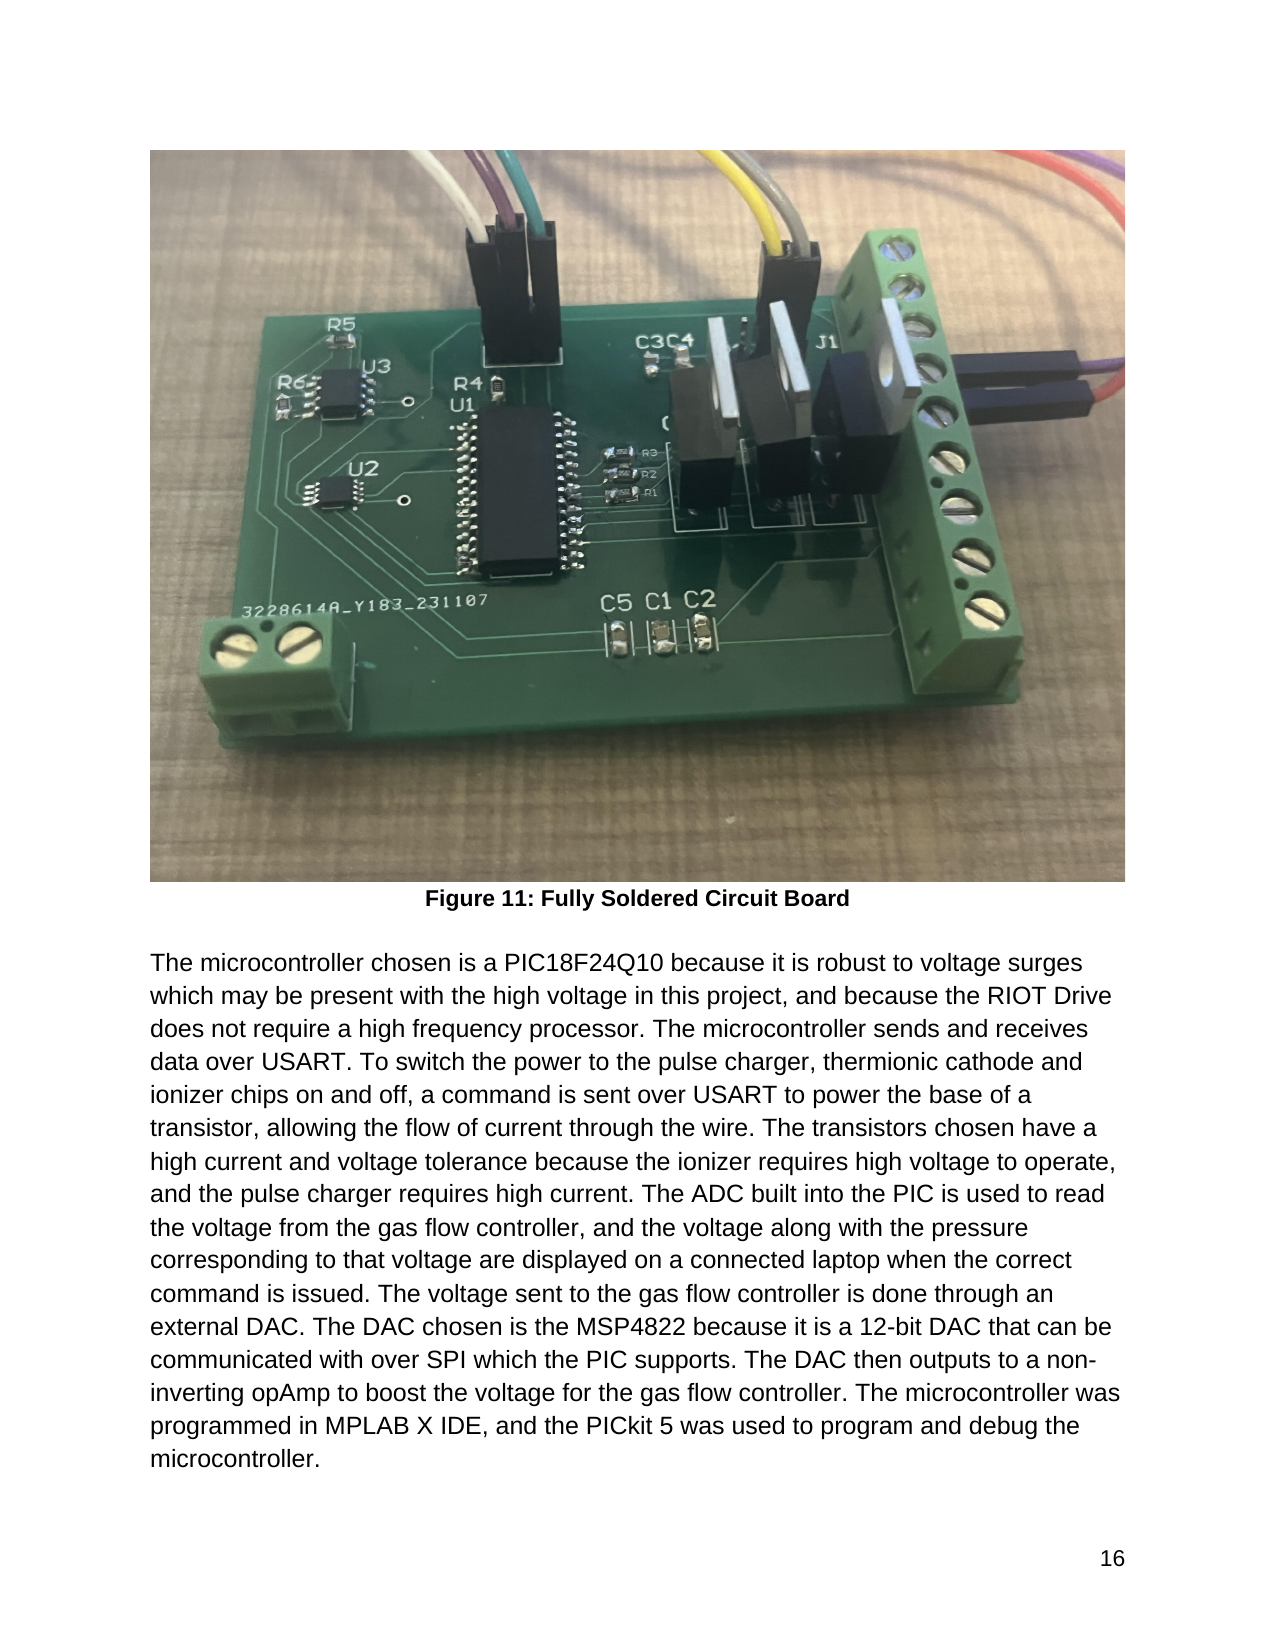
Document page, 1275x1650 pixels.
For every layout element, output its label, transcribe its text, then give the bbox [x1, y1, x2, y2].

text Figure 11: Fully Soldered Circuit Board [150, 885, 1125, 911]
picture [150, 150, 1125, 882]
text The microcontroller chosen is a PIC18F24Q10 because it is robust to voltage surges which may be present with the high voltage in this project, and because the RIOT Drive does not require a high frequency processor. The microcontroller sends and receives data over USART. To switch the power to the pulse charger, thermionic cathode and ionizer chips on and off, a command is sent over USART to power the base of a transistor, allowing the flow of current through the wire. The transistors chosen have a high current and voltage tolerance because the ionizer requires high voltage to operate, and the pulse charger requires high current. The ADC built into the PIC is used to read the voltage from the gas flow controller, and the voltage along with the pressure corresponding to that voltage are displayed on a connected laptop when the correct command is issued. The voltage sent to the gas flow controller is done through an external DAC. The DAC chosen is the MSP4822 because it is a 12-bit DAC that can be communicated with over SPI which the PIC supports. The DAC then outputs to a non-inverting opAmp to boost the voltage for the gas flow controller. The microcontroller was programmed in MPLAB X IDE, and the PICkit 5 was used to program and debug the microcontroller. [150, 948, 1125, 1472]
